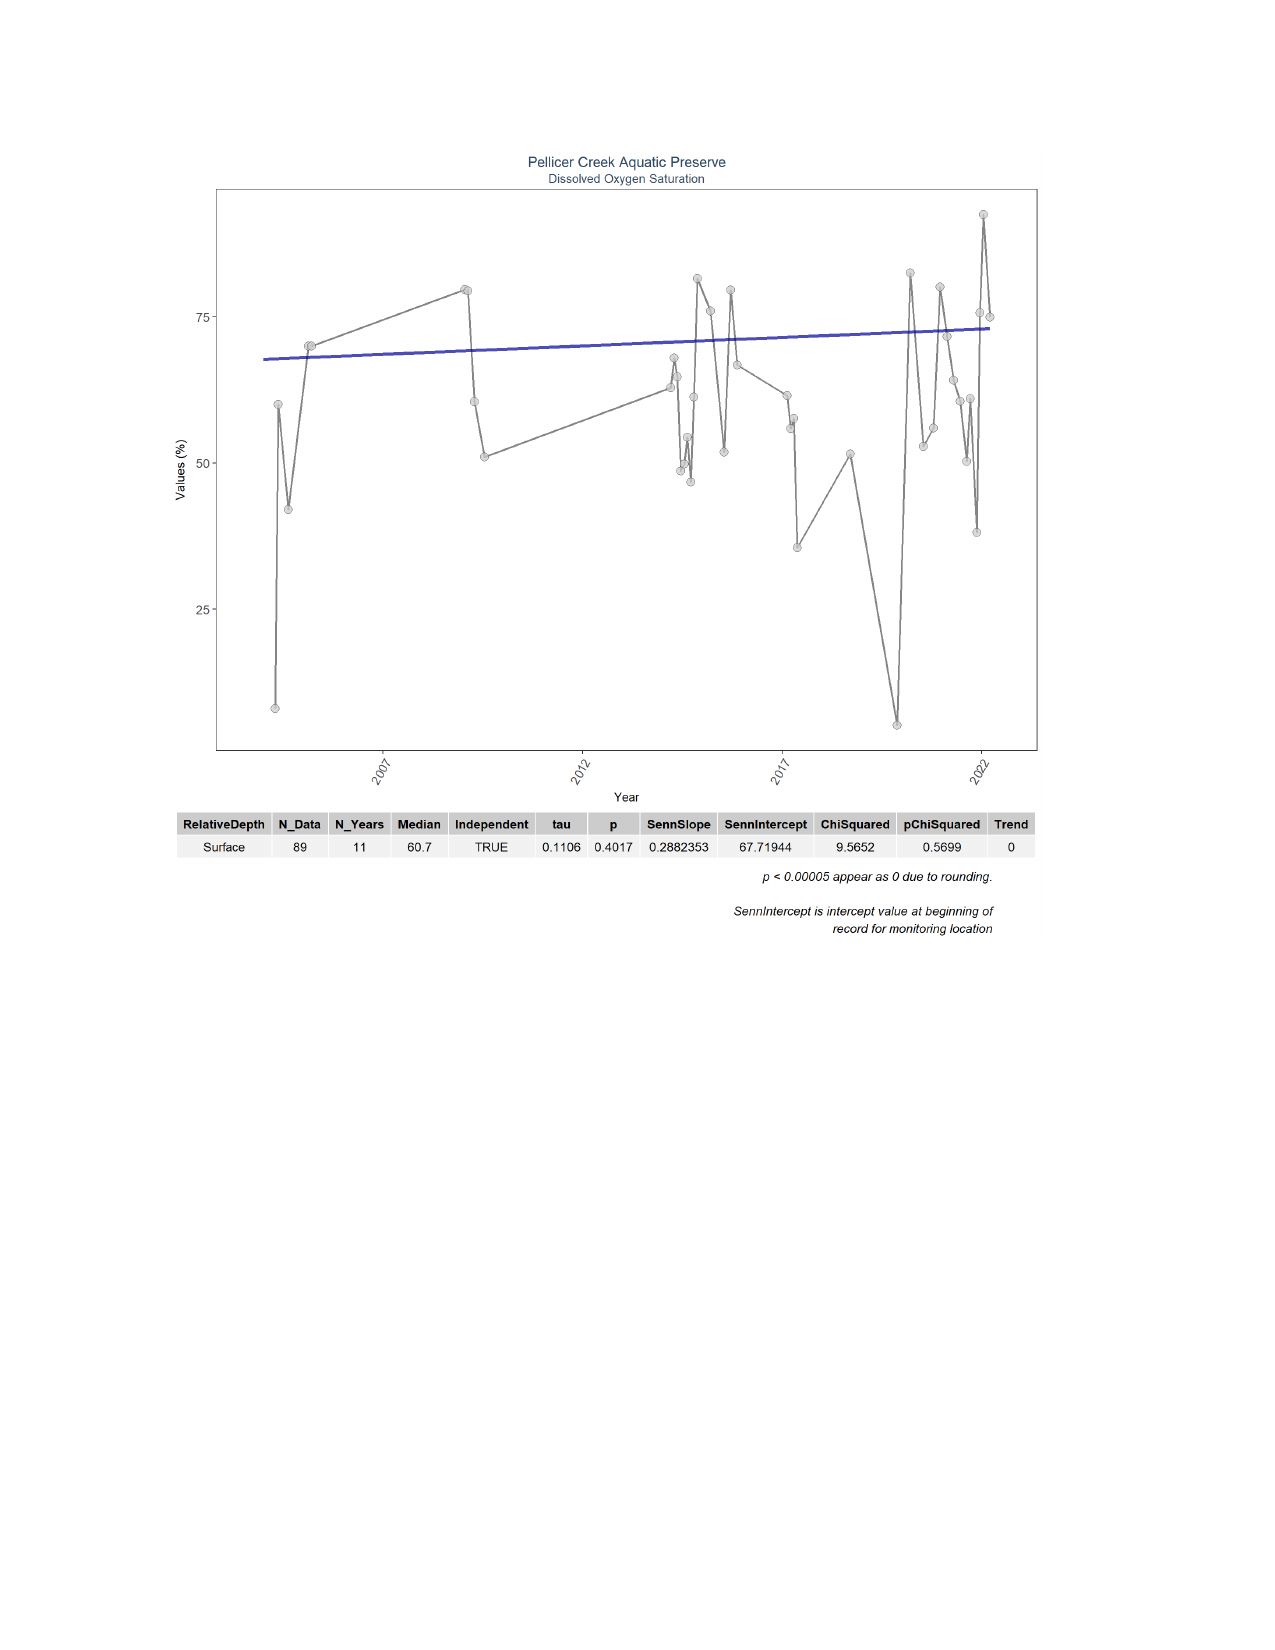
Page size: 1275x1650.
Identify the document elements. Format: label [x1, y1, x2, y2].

picture [168, 150, 1044, 938]
